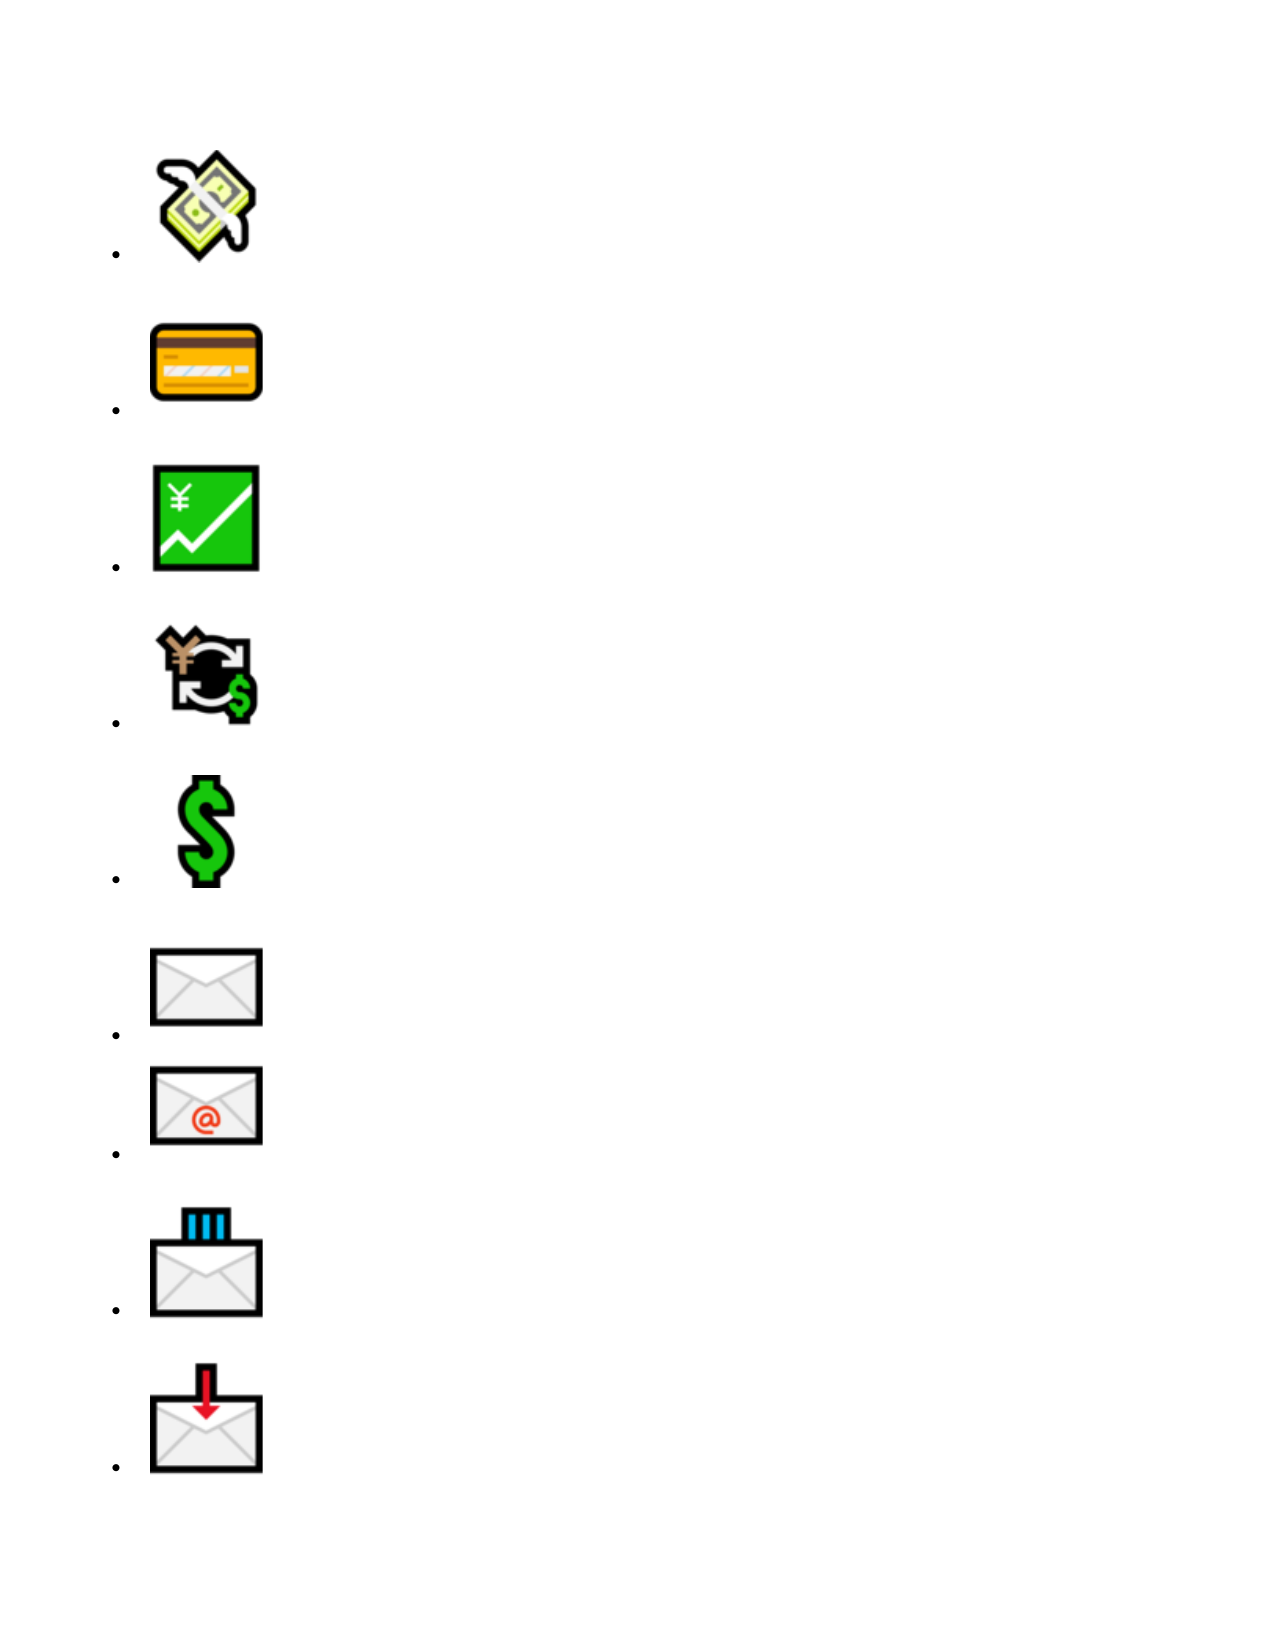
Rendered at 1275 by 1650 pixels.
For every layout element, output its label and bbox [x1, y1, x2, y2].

picture [150, 150, 263, 263]
picture [150, 306, 263, 419]
picture [150, 1050, 263, 1163]
picture [150, 1206, 263, 1319]
picture [150, 775, 263, 888]
picture [150, 462, 263, 575]
picture [150, 618, 263, 732]
picture [150, 1362, 263, 1475]
picture [150, 931, 263, 1044]
